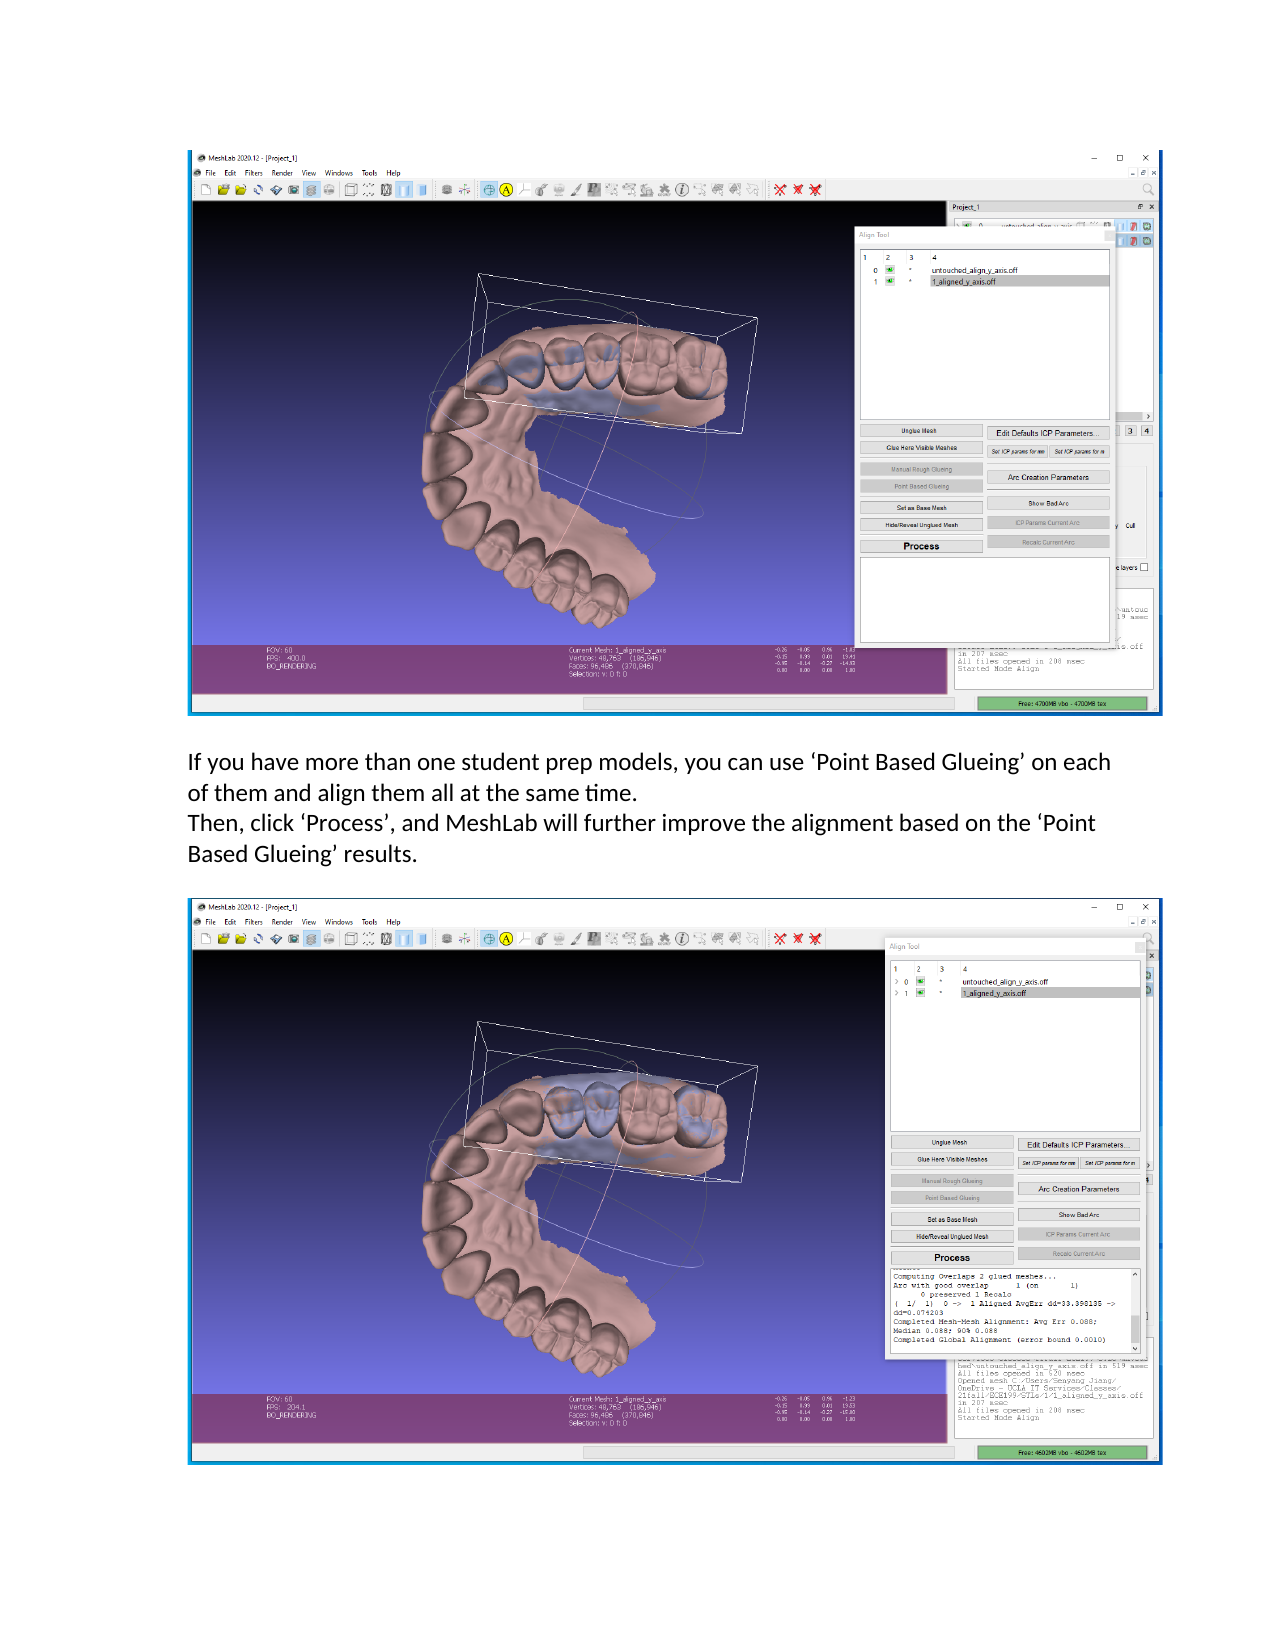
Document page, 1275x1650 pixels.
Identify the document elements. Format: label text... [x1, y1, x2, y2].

text If you have more than one student prep models, you can use ‘Point Based Glueing’ on each of them and align them all at the same time. [187, 746, 1125, 807]
picture [192, 150, 1163, 716]
text Then, click ‘Process’, and MeshLab will further improve the alignment based on the ‘Point Based Glueing’ results. [187, 807, 1125, 868]
picture [192, 898, 1163, 1465]
